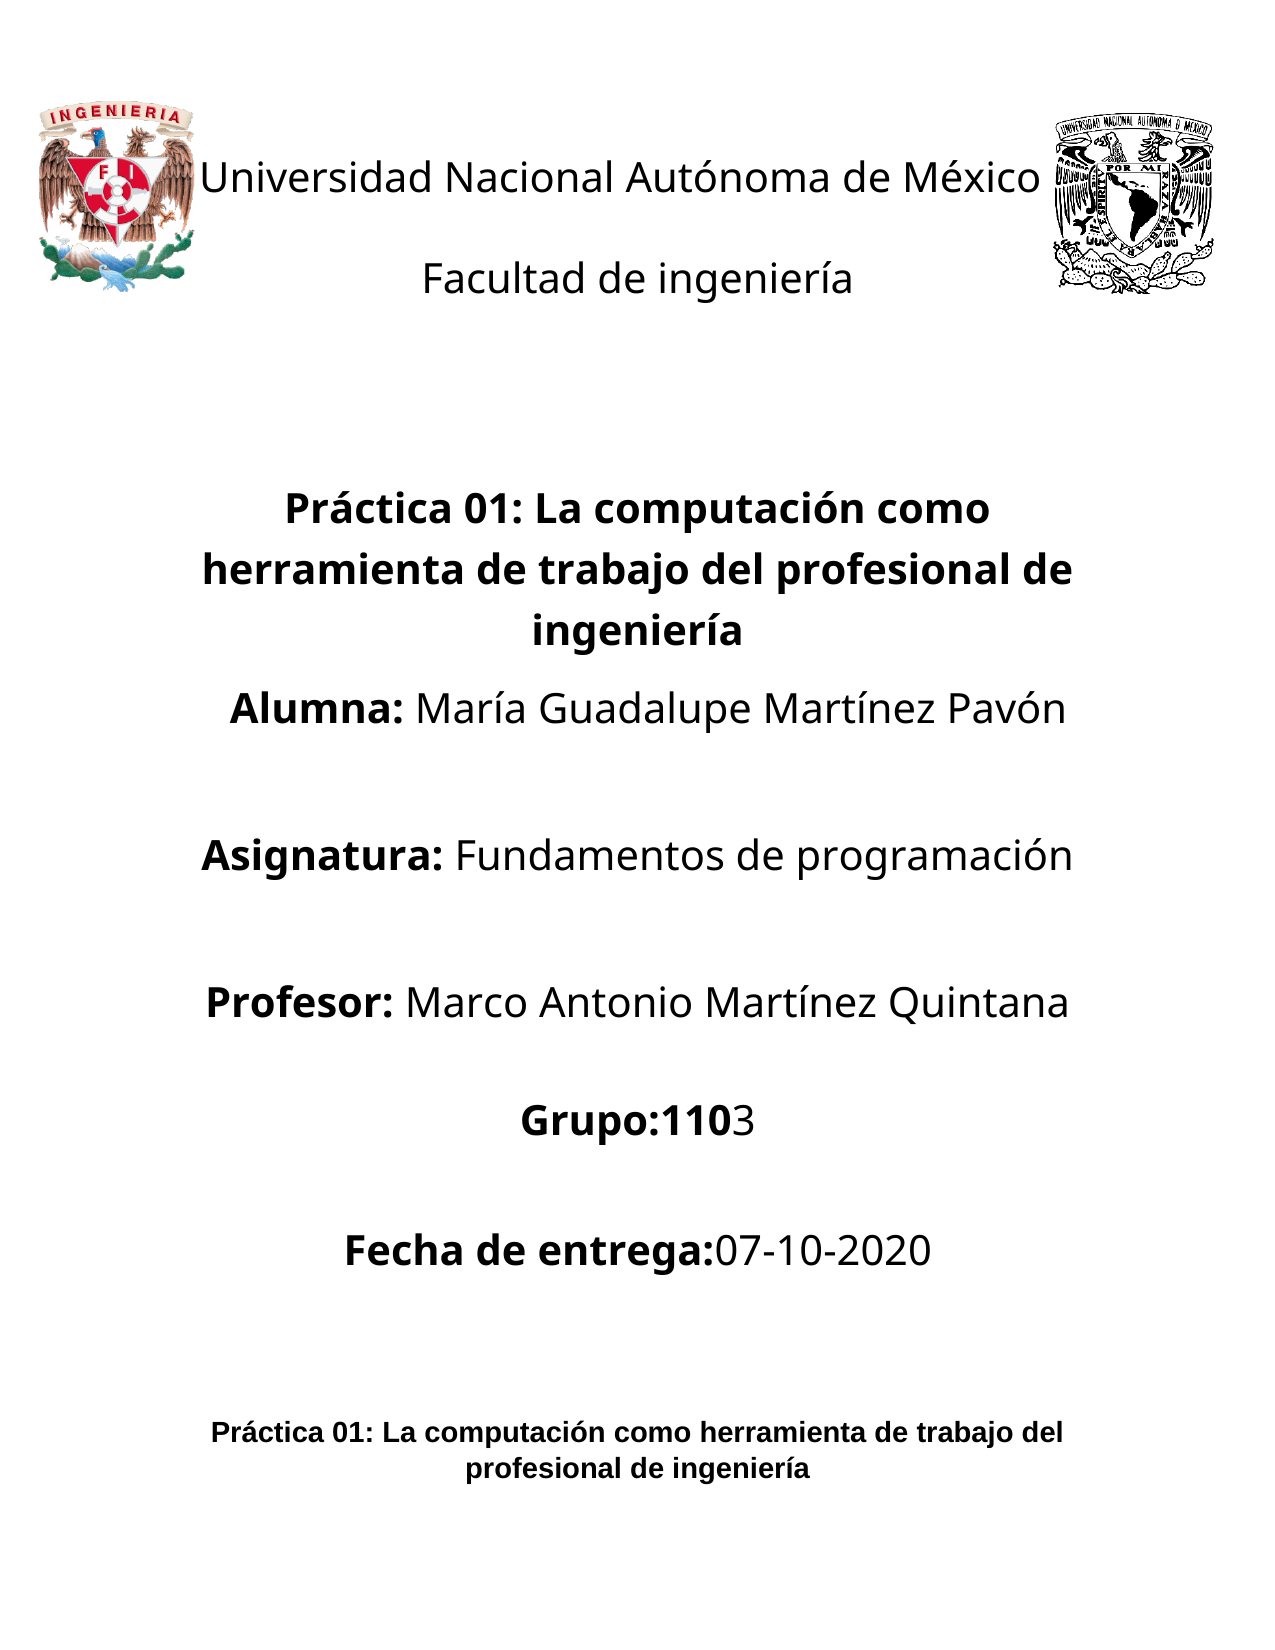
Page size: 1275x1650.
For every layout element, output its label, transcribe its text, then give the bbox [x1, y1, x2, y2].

text Práctica 01: La computación como herramienta de trabajo del profesional de ingeniería [177, 1415, 1098, 1484]
text Profesor: Marco Antonio Martínez Quintana [177, 973, 1098, 1029]
text Facultad de ingeniería [177, 249, 1098, 306]
picture [35, 100, 197, 294]
text Grupo:1103 [177, 1091, 1098, 1147]
text Alumna: María Guadalupe Martínez Pavón [177, 679, 1098, 736]
text Fecha de entrega:07-10-2020 [177, 1221, 1098, 1278]
picture [1052, 112, 1214, 294]
text Asignatura: Fundamentos de programación [177, 826, 1098, 882]
text Práctica 01: La computación como herramienta de trabajo del profesional de ingeniería [177, 478, 1098, 658]
text Universidad Nacional Autónoma de México [197, 148, 1052, 204]
